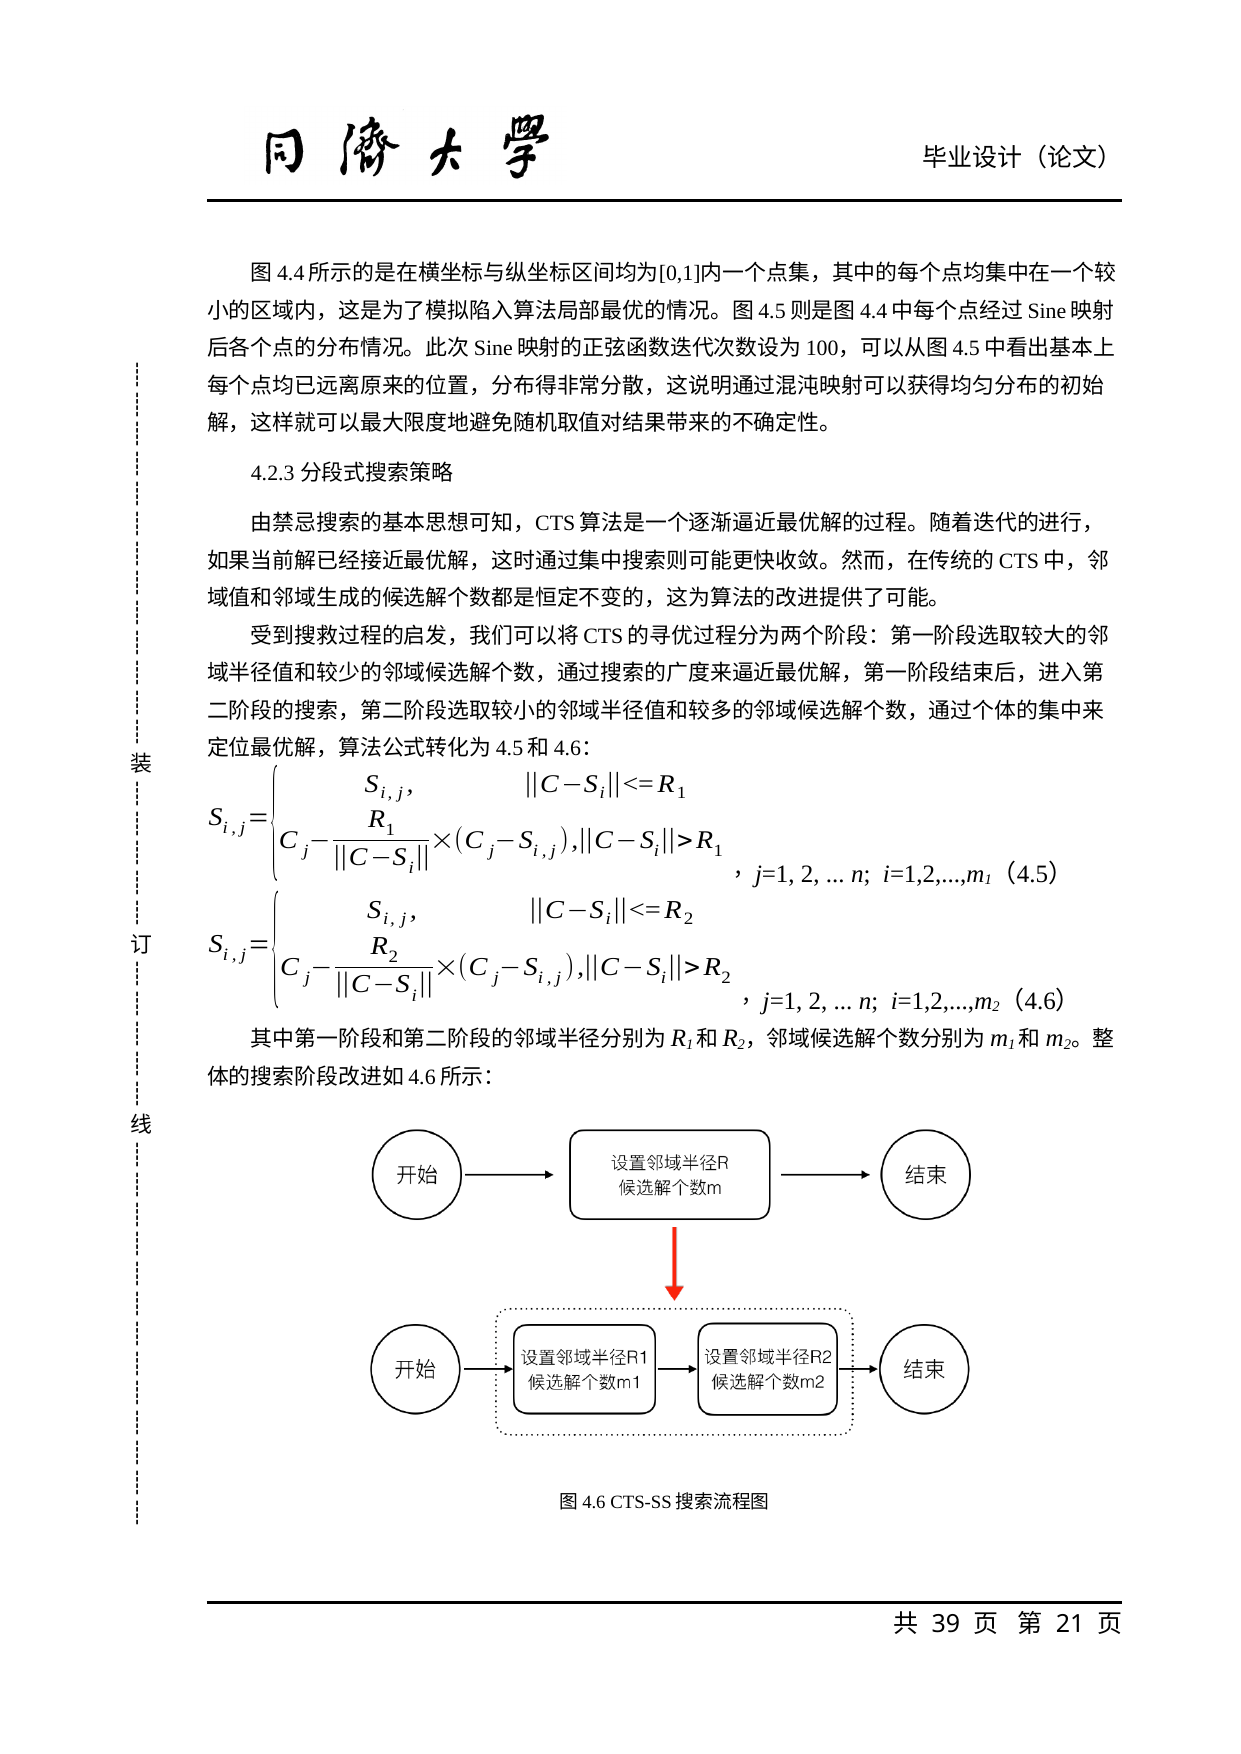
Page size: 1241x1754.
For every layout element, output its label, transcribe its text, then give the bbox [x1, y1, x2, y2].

text 图4.4所示的是在横坐标与纵坐标区间均为[0,1]内一个点集，其中的每个点均集中在一个较小的区域内，这是为了模拟陷入算法局部最优的情况。图4.5则是图4.4中每个点经过Sine映射后各个点的分布情况。此次Sine映射的正弦函数迭代次数设为100，可以从图4.5中看出基本上每个点均已远离原来的位置，分布得非常分散，这说明通过混沌映射可以获得均匀分布的初始解，这样就可以最大限度地避免随机取值对结果带来的不确定性。 [207, 251, 1122, 438]
text 其中第一阶段和第二阶段的邻域半径分别为R1和R2，邻域候选解个数分别为m1和 m2。整体的搜索阶段改进如4.6所示： [207, 1017, 1122, 1092]
text ， j=1, 2, ... n; i=1,2,...,m2（4.6） [207, 889, 1122, 1017]
subtitle 4.2.3 分段式搜索策略 [207, 451, 1122, 488]
text 受到搜救过程的启发，我们可以将CTS的寻优过程分为两个阶段：第一阶段选取较大的邻域半径值和较少的邻域候选解个数，通过搜索的广度来逼近最优解，第一阶段结束后，进入第二阶段的搜索，第二阶段选取较小的邻域半径值和较多的邻域候选解个数，通过个体的集中来定位最优解，算法公式转化为4.5和4.6： [207, 613, 1122, 763]
picture [352, 1106, 1007, 1454]
picture [244, 106, 567, 185]
text 由禁忌搜索的基本思想可知，CTS算法是一个逐渐逼近最优解的过程。随着迭代的进行，如果当前解已经接近最优解，这时通过集中搜索则可能更快收敛。然而，在传统的CTS中，邻域值和邻域生成的候选解个数都是恒定不变的，这为算法的改进提供了可能。 [207, 501, 1122, 613]
text 图4.6 CTS-SS搜索流程图 [207, 1479, 1122, 1516]
text ， j=1, 2, ... n; i=1,2,...,m1（4.5） [207, 763, 1122, 889]
